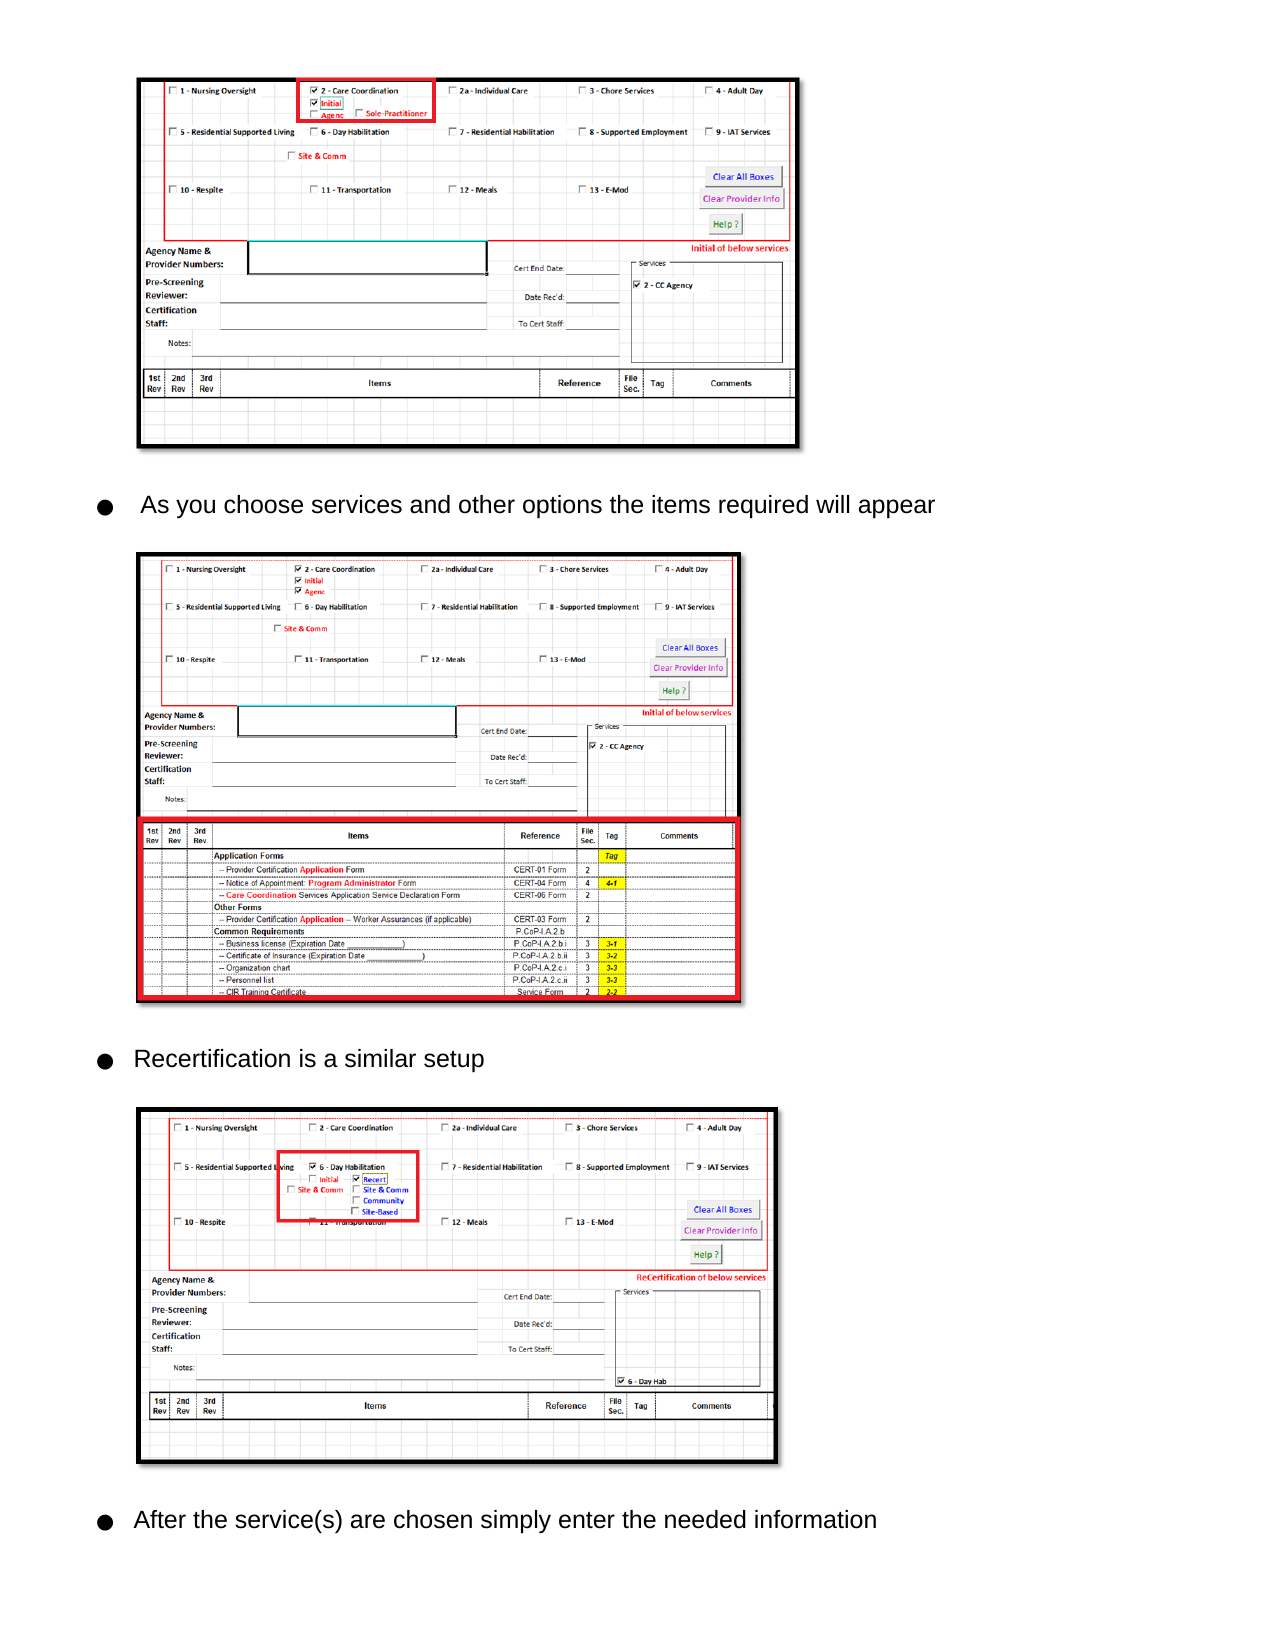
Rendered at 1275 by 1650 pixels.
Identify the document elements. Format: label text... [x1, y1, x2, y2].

list As you choose services and other options the items required will appear [96, 482, 1200, 525]
list After the service(s) are chosen simply enter the needed information [96, 1498, 1200, 1541]
list Recertification is a similar setup [96, 1037, 1200, 1079]
picture [133, 550, 750, 1012]
picture [133, 75, 809, 458]
picture [133, 1104, 787, 1473]
